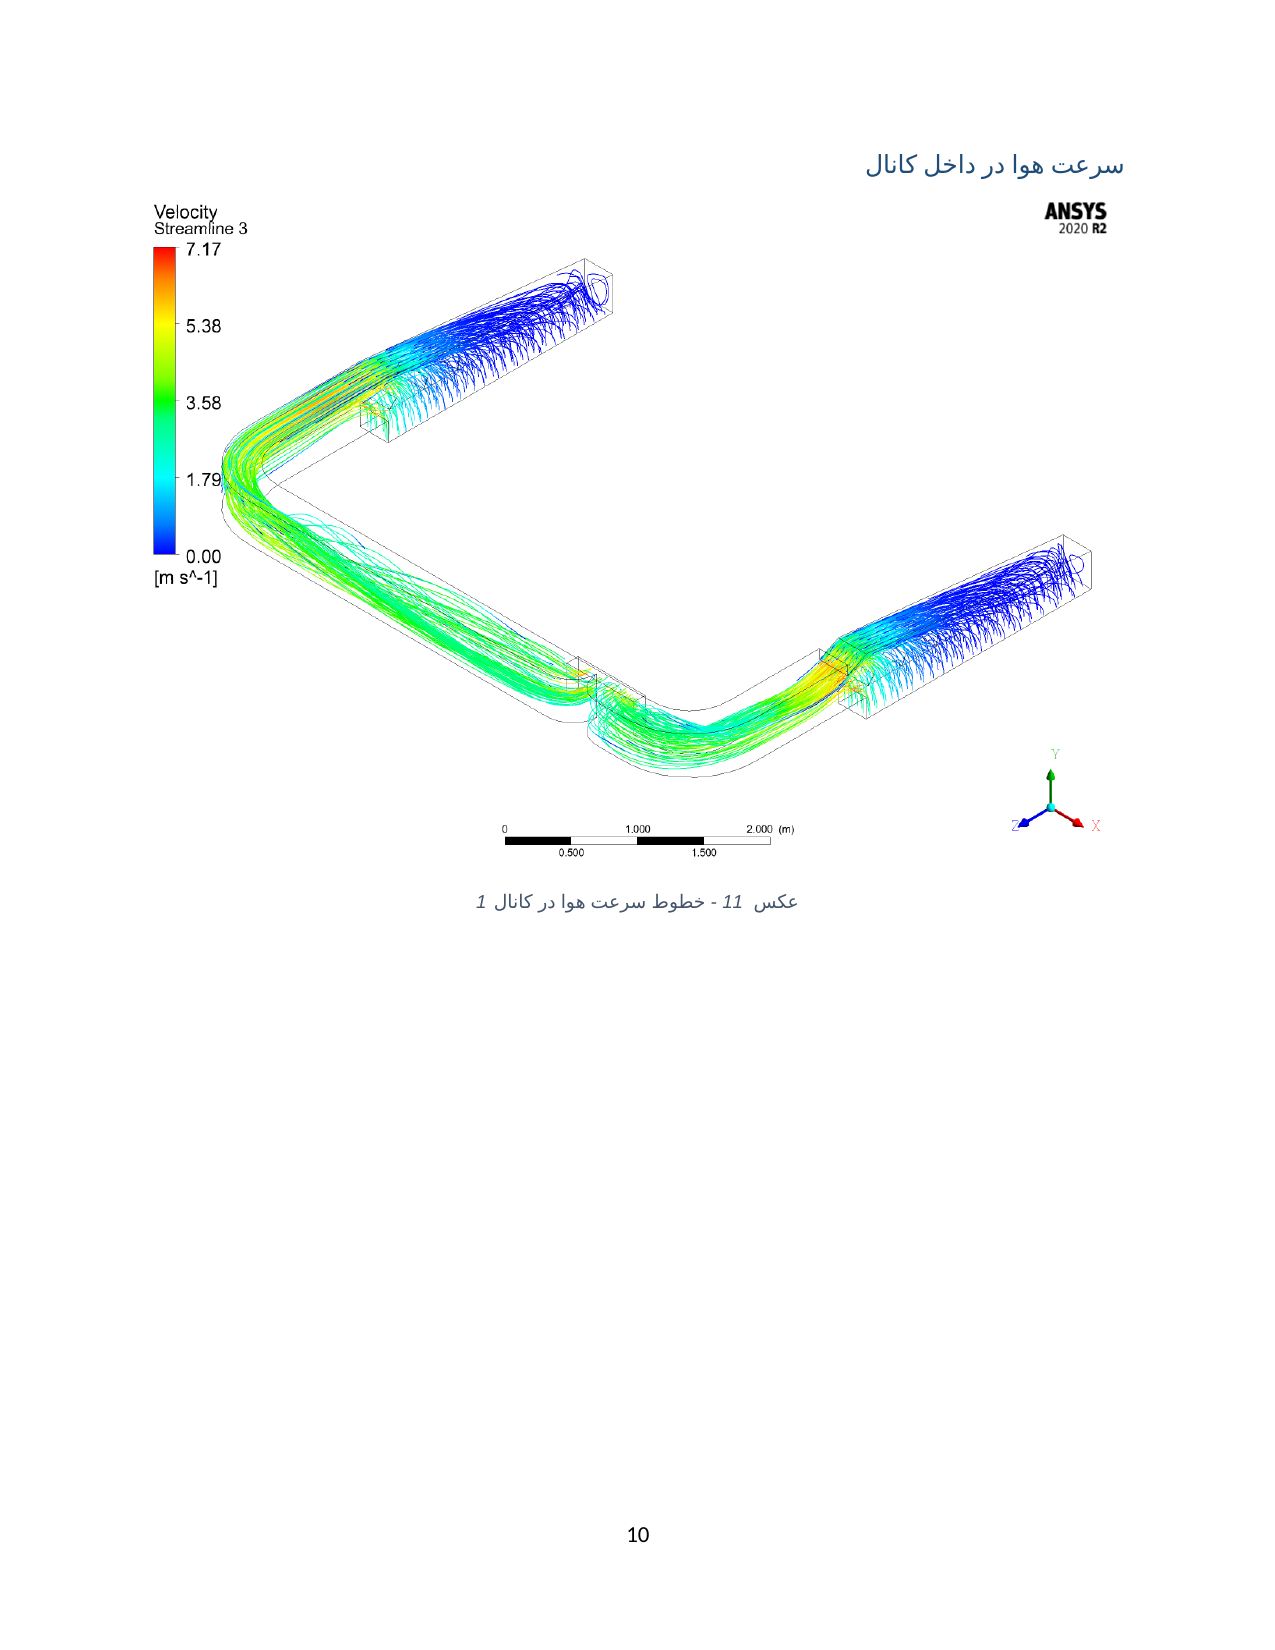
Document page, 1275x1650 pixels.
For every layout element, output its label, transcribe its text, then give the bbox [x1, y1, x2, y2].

text عکس 11 - خطوط سرعت هوا در کانال 1 [150, 891, 1125, 912]
picture [150, 181, 1125, 872]
subtitle سرعت هوا در داخل کانال [150, 150, 1125, 179]
